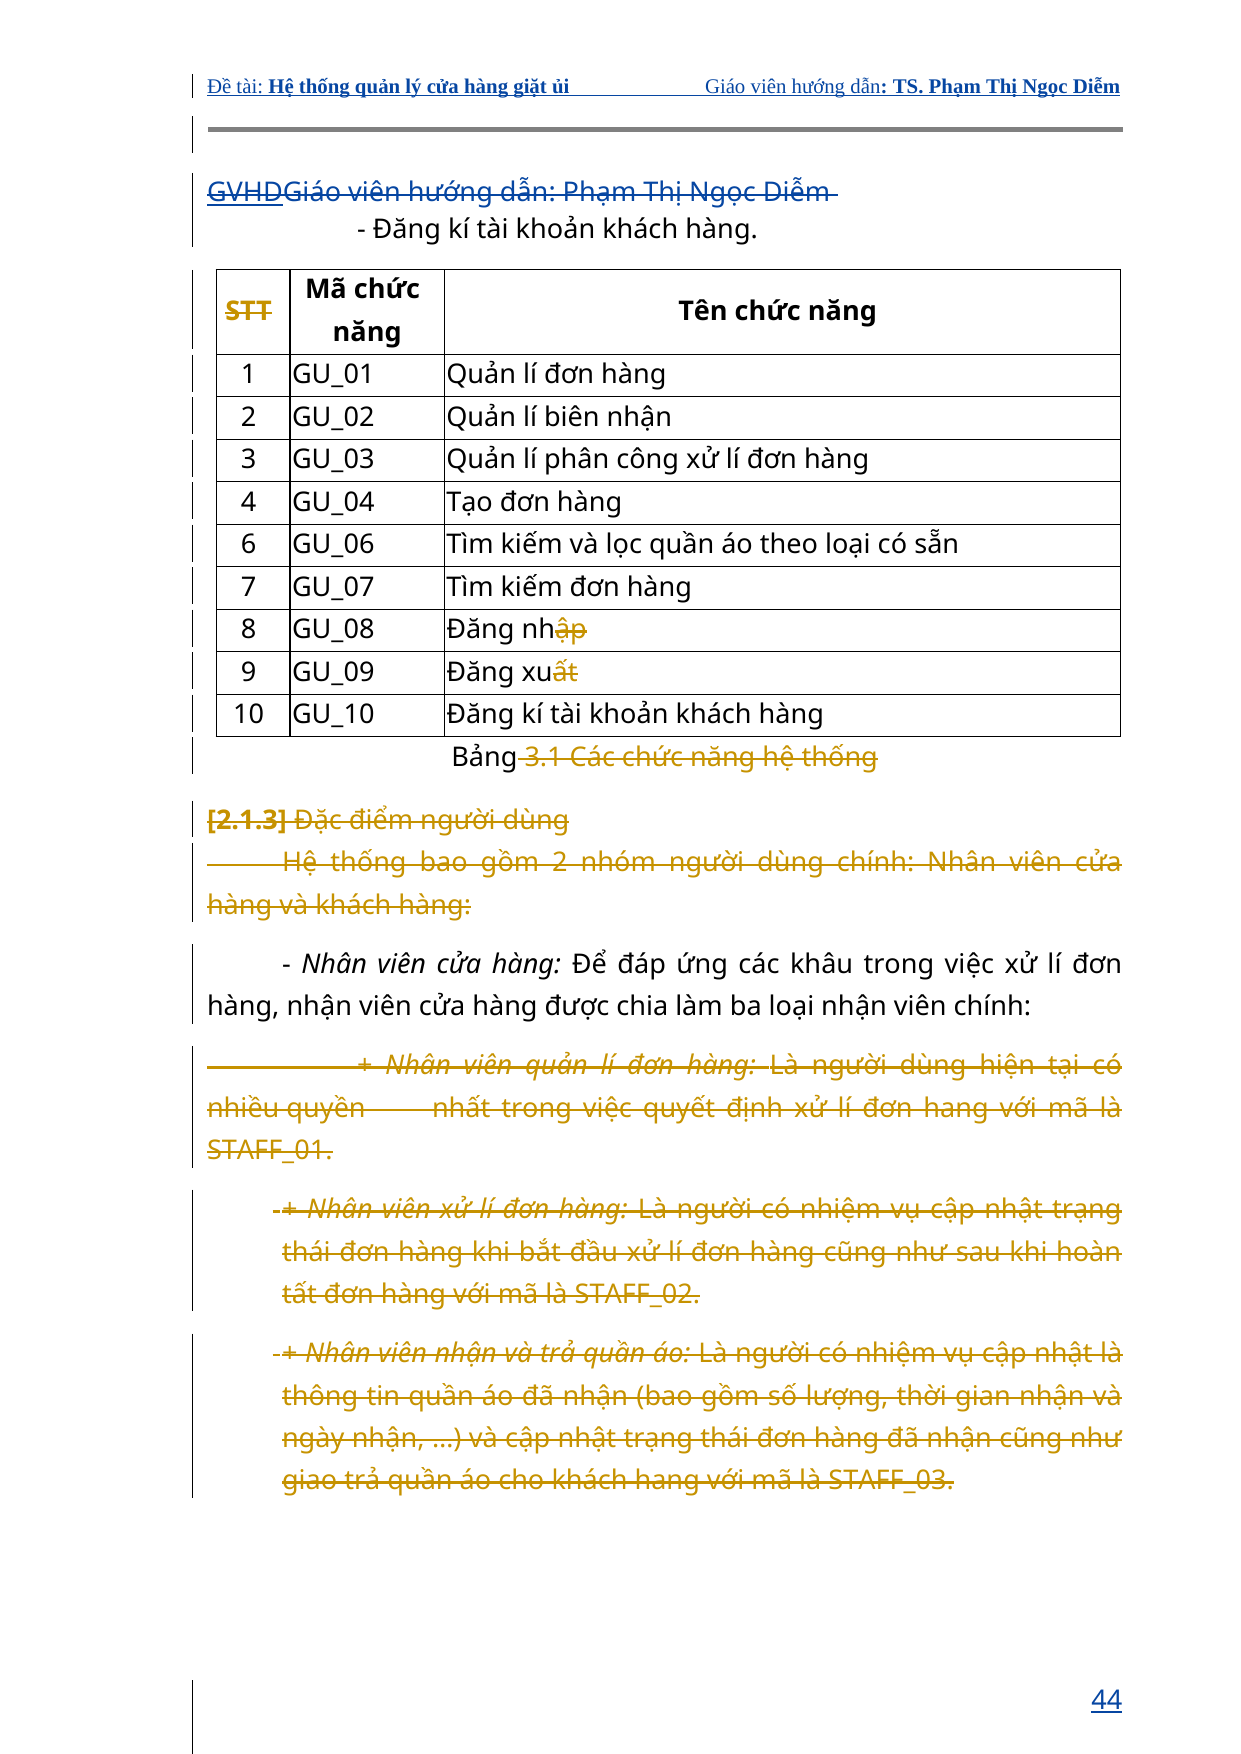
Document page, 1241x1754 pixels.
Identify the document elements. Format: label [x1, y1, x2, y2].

table_cell [217, 525, 289, 566]
table_cell [217, 610, 289, 651]
table_cell [445, 652, 1120, 694]
table_cell [291, 397, 444, 439]
table_cell [291, 610, 444, 651]
table_cell [291, 525, 444, 566]
table_cell [291, 440, 444, 481]
table_cell [217, 397, 289, 439]
table_cell [217, 652, 289, 694]
table_cell [445, 610, 1120, 651]
table_cell [217, 355, 289, 396]
table_cell [291, 652, 444, 694]
table_cell [445, 525, 1120, 566]
table_cell [217, 482, 289, 524]
table_cell [445, 482, 1120, 524]
table_cell [445, 397, 1120, 439]
table_cell [217, 440, 289, 481]
table_cell [217, 567, 289, 609]
table_cell [445, 567, 1120, 609]
table_header [291, 270, 444, 354]
table_cell [445, 355, 1120, 396]
table_cell [291, 695, 444, 736]
table_header [217, 270, 289, 354]
table_cell [291, 482, 444, 524]
table_cell [217, 695, 289, 736]
table_cell [291, 355, 444, 396]
table_cell [445, 695, 1120, 736]
table_cell [291, 567, 444, 609]
table_cell [445, 440, 1120, 481]
table_header [445, 270, 1120, 354]
